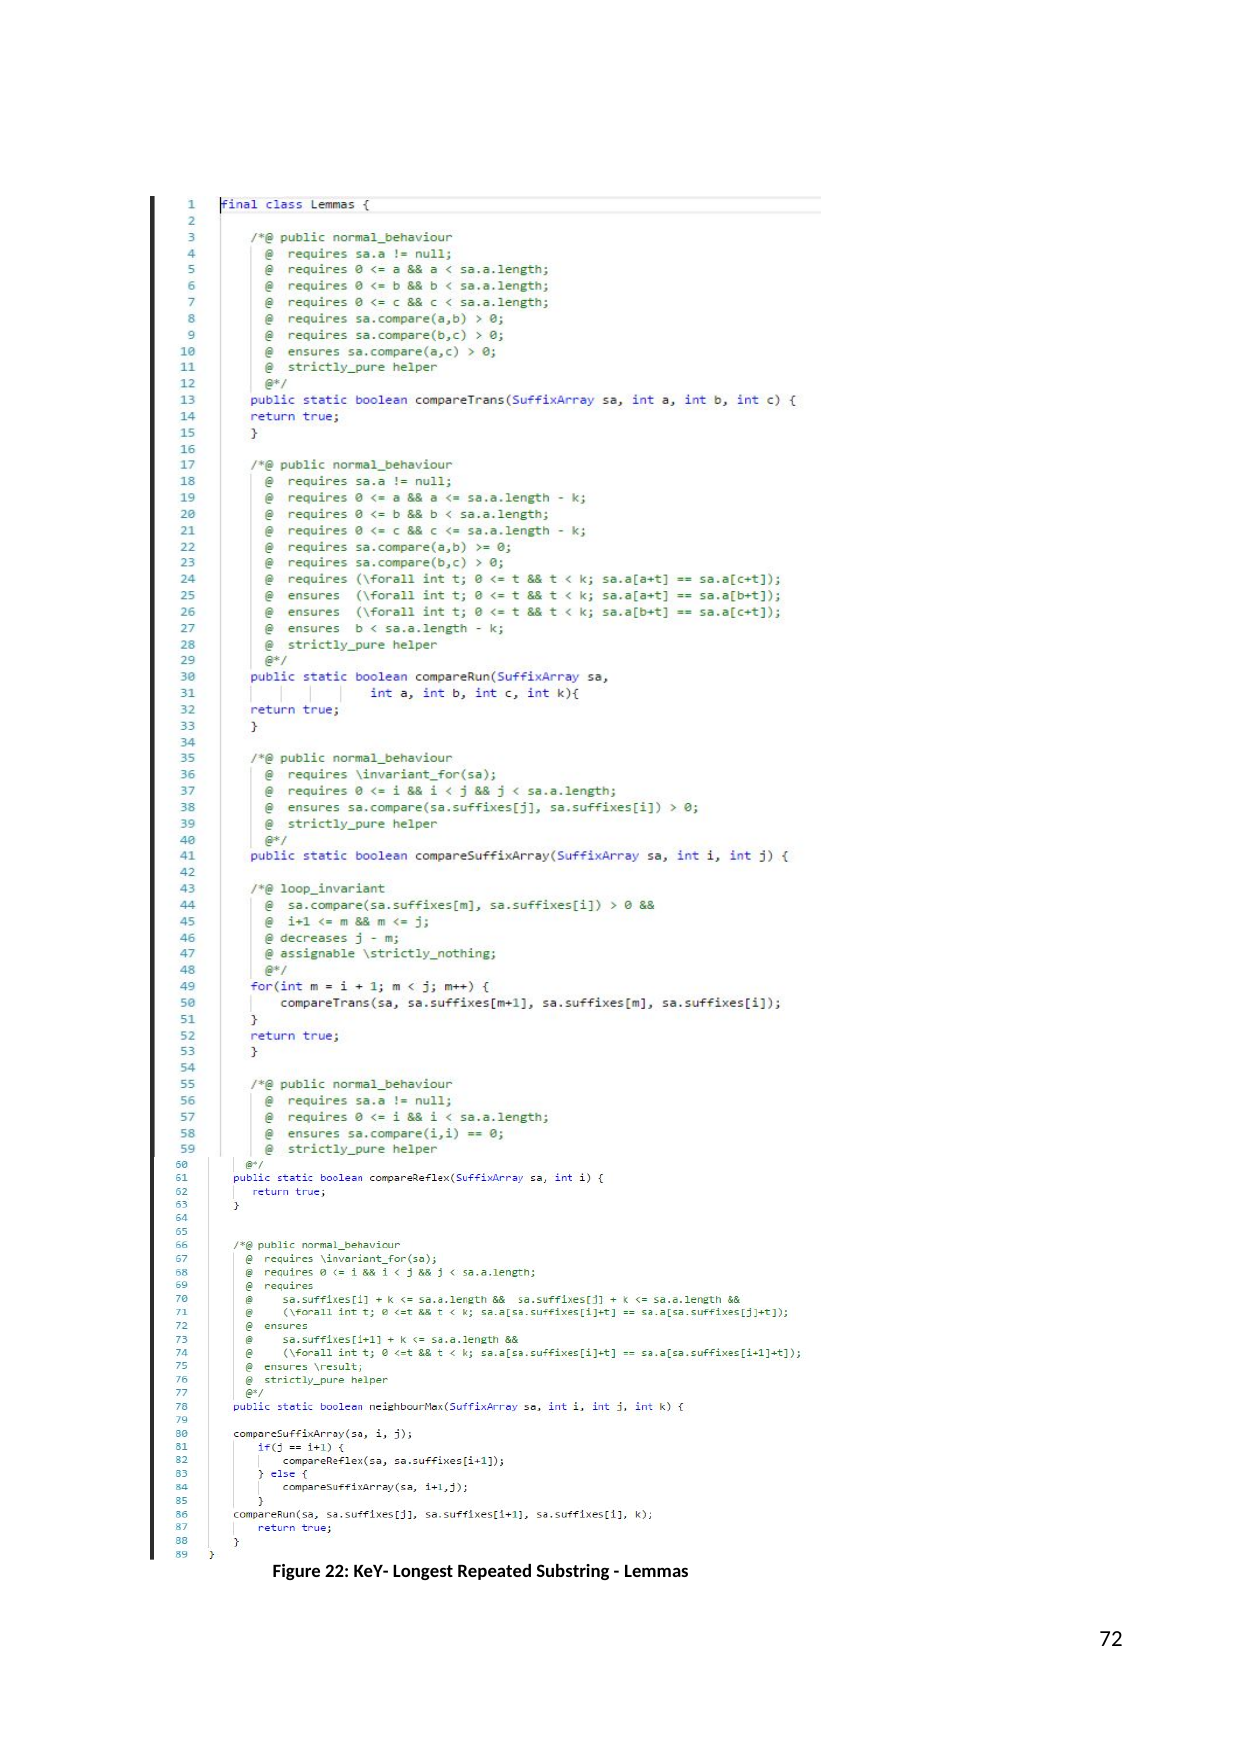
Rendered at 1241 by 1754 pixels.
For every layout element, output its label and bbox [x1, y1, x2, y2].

picture [150, 196, 821, 1559]
